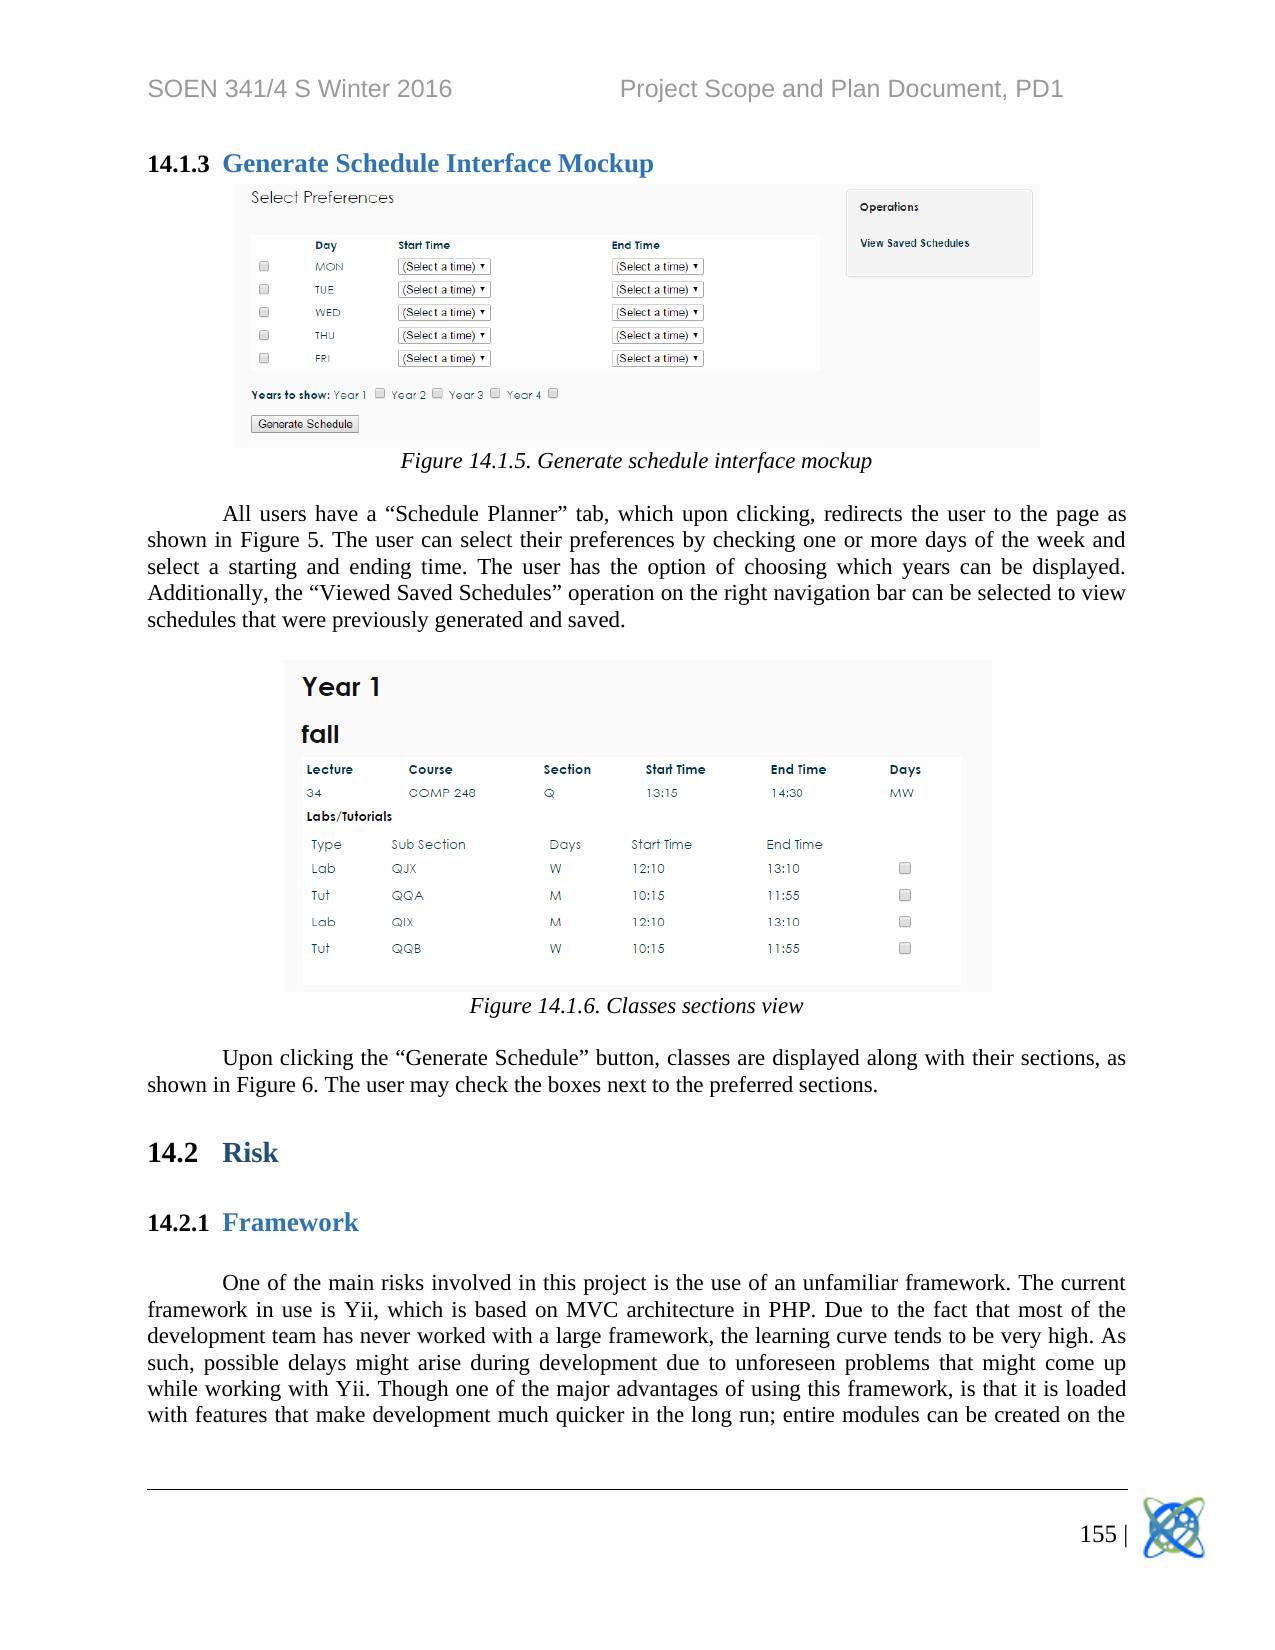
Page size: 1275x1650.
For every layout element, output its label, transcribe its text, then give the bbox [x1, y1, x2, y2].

text Risk [147, 1135, 1128, 1168]
text Figure 14.1.6. Classes sections view [147, 992, 1128, 1018]
picture [1123, 1490, 1224, 1566]
text Framework [147, 1206, 1128, 1237]
text All users have a “Schedule Planner” tab, which upon clicking, redirects the user to the page as shown in Figure 5. The user can select their preferences by checking one or more days of the week and select a starting and ending time. The user has the option of choosing which years can be displayed. Additionally, the “Viewed Saved Schedules” operation on the right navigation bar can be selected to view schedules that were previously generated and saved. [147, 500, 1128, 632]
picture [234, 184, 1041, 448]
text Upon clicking the “Generate Schedule” button, classes are displayed along with their sections, as shown in Figure 6. The user may check the boxes next to the preferred sections. [147, 1044, 1128, 1097]
picture [282, 660, 993, 992]
text Figure 14.1.5. Generate schedule interface mockup [147, 447, 1128, 474]
text Generate Schedule Interface Mockup [147, 147, 1128, 178]
